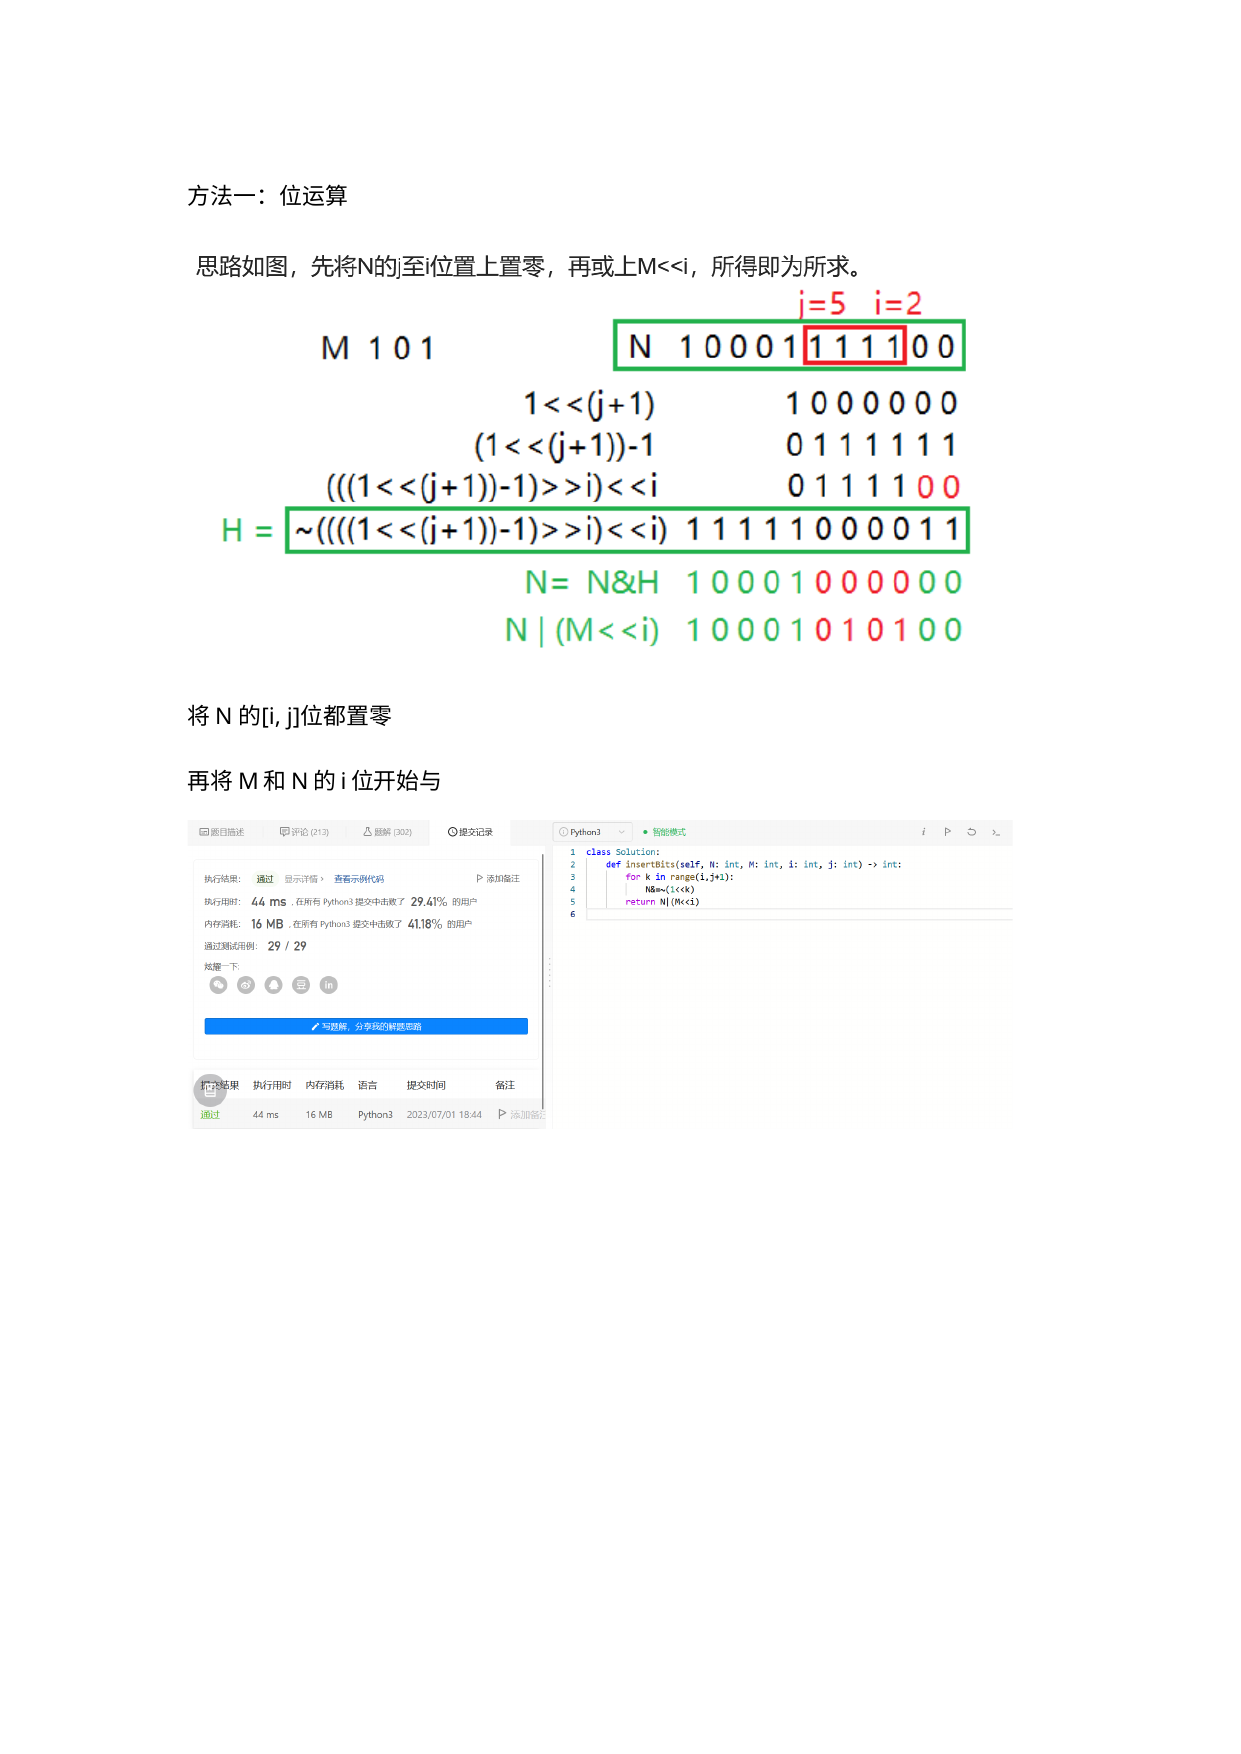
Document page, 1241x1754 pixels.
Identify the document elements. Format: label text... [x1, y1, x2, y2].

picture [187, 820, 1013, 1129]
text 再将M和N的i位开始与 [187, 747, 1053, 812]
text 方法一：位运算 [187, 162, 1053, 227]
picture [187, 238, 1013, 670]
text 将N 的[i, j]位都置零 [187, 682, 1053, 747]
